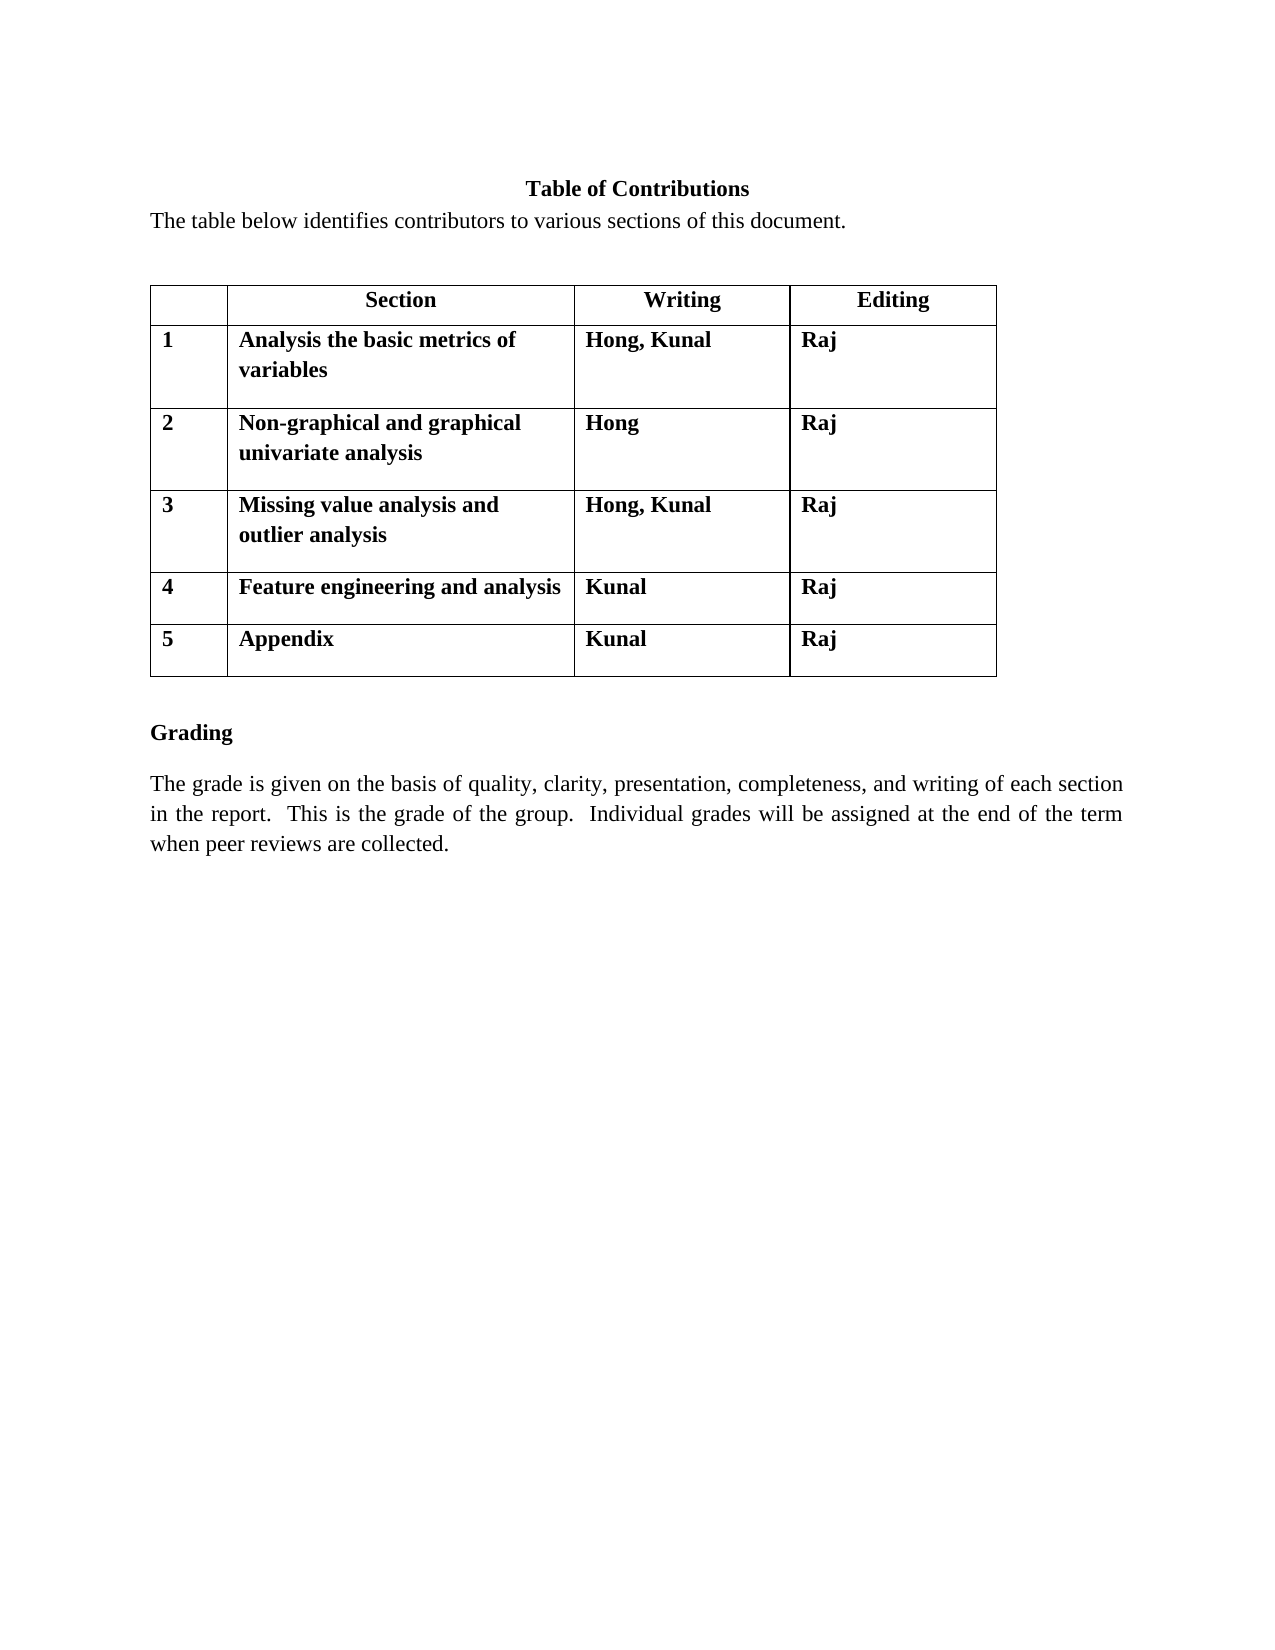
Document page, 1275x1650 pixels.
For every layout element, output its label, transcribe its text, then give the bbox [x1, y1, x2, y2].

table_cell 1 [151, 326, 227, 407]
table_cell 4 [151, 573, 227, 624]
text Grading [150, 718, 1125, 745]
table_cell Feature engineering and analysis [228, 573, 574, 624]
table_cell Non-graphical and graphical univariate analysis [228, 409, 574, 490]
table_cell Appendix [228, 625, 574, 676]
table_cell Raj [791, 573, 996, 624]
table_cell Raj [791, 409, 996, 490]
table_cell Missing value analysis and outlier analysis [228, 491, 574, 572]
title Table of Contributions [150, 175, 1125, 201]
table_cell Hong, Kunal [575, 326, 789, 407]
table_header Editing [791, 286, 996, 325]
table_cell Kunal [575, 573, 789, 624]
table_cell Kunal [575, 625, 789, 676]
table_header [151, 286, 227, 325]
table_header Section [228, 286, 574, 325]
table_cell Hong [575, 409, 789, 490]
table_cell Raj [791, 326, 996, 407]
text The grade is given on the basis of quality, clarity, presentation, completeness, and writing of each section in the report. This is the grade of the group. Individual grades will be assigned at the end of the term when peer reviews are collected. [150, 769, 1125, 856]
table_cell Analysis the basic metrics of variables [228, 326, 574, 407]
table_cell Raj [791, 491, 996, 572]
table_cell Raj [791, 625, 996, 676]
table_cell Hong, Kunal [575, 491, 789, 572]
table_cell 2 [151, 409, 227, 490]
text The table below identifies contributors to various sections of this document. [150, 208, 1125, 234]
table_cell 5 [151, 625, 227, 676]
table_header Writing [575, 286, 789, 325]
table_cell 3 [151, 491, 227, 572]
